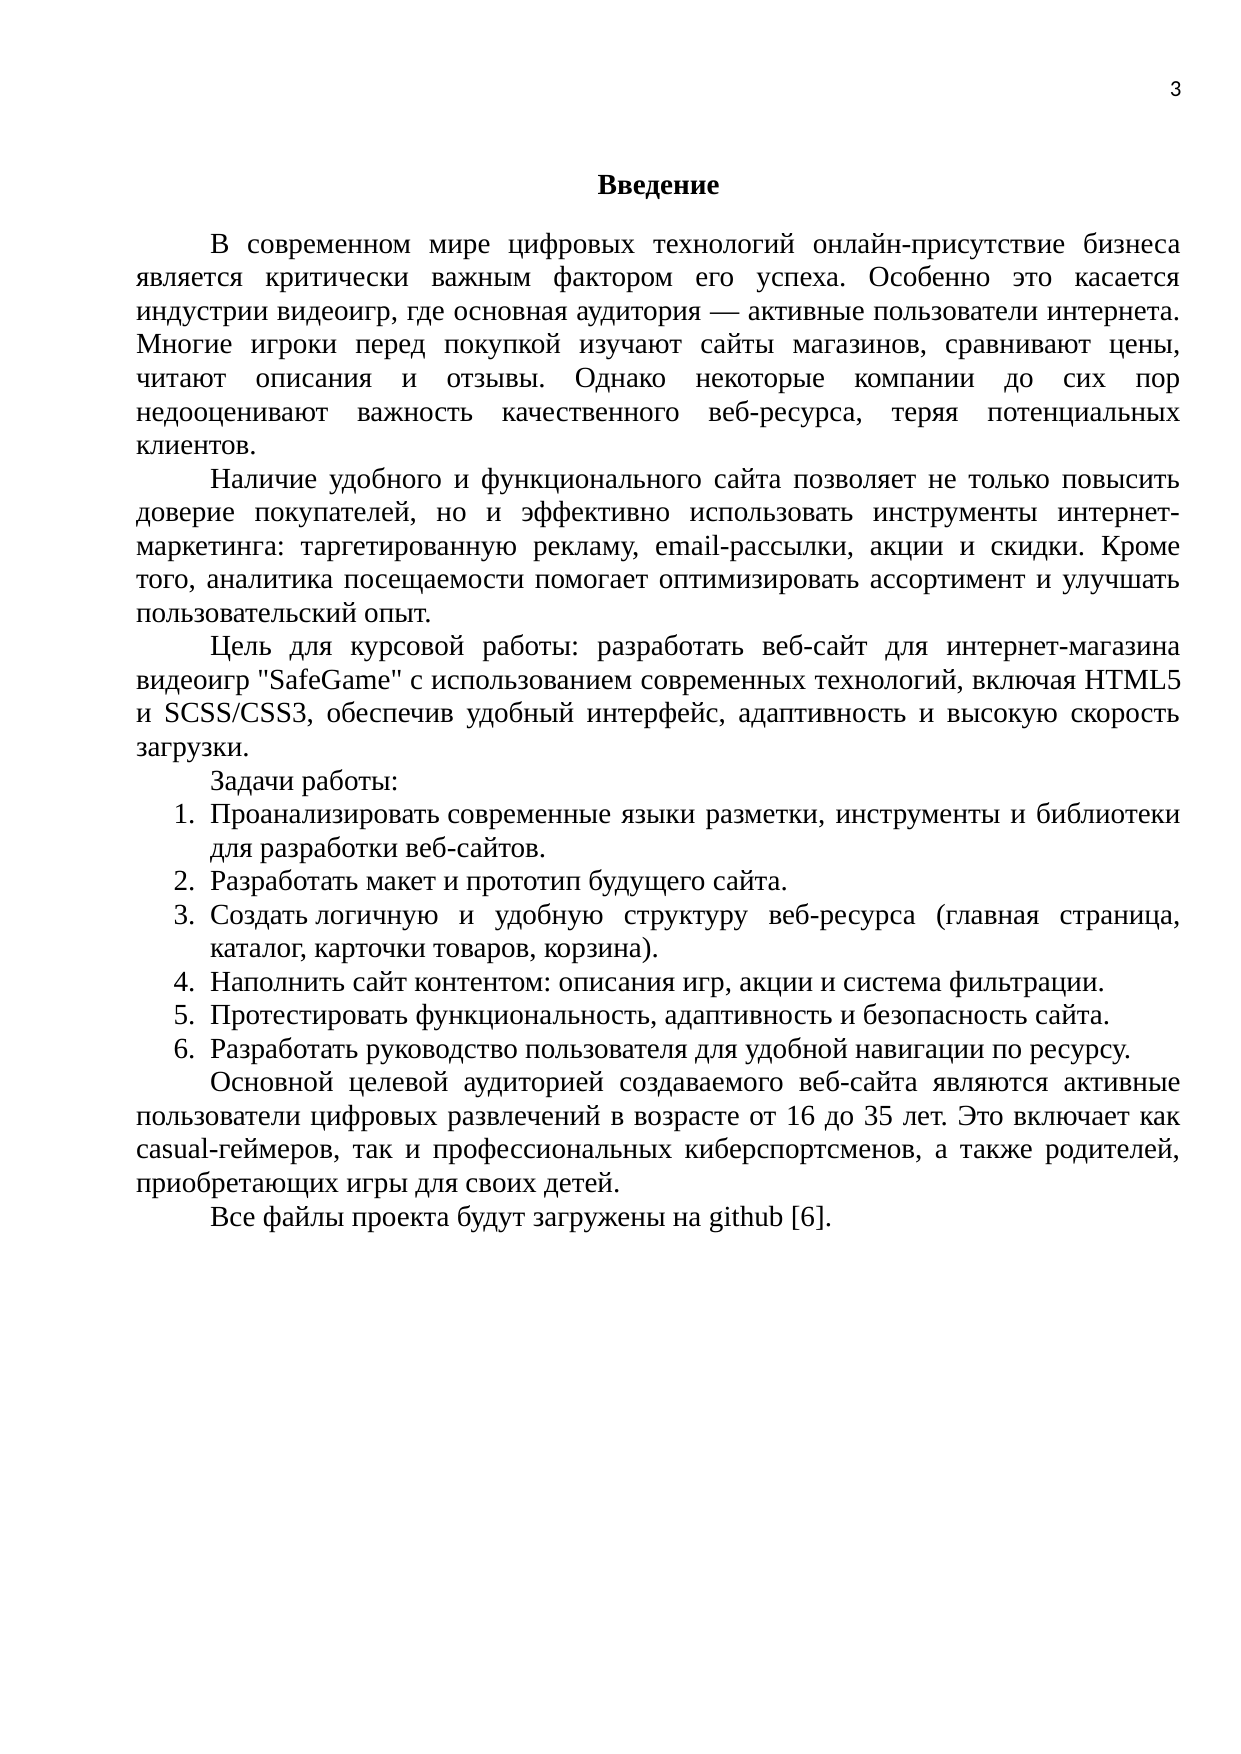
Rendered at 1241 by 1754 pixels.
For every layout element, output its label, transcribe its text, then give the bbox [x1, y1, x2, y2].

list Создать логичную и удобную структуру веб-ресурса (главная страница, каталог, карточки товаров, корзина). [173, 897, 1181, 964]
list Разработать макет и прототип будущего сайта. [173, 863, 1181, 897]
list Протестировать функциональность, адаптивность и безопасность сайта. [173, 997, 1181, 1031]
text Цель для курсовой работы: разработать веб-сайт для интернет-магазина видеоигр "SafeGame" с использованием современных технологий, включая HTML5 и SCSS/CSS3, обеспечив удобный интерфейс, адаптивность и высокую скорость загрузки. [136, 628, 1181, 763]
list Наполнить сайт контентом: описания игр, акции и система фильтрации. [173, 964, 1181, 997]
list Проанализировать современные языки разметки, инструменты и библиотеки для разработки веб-сайтов. [173, 796, 1181, 863]
text Все файлы проекта будут загружены на github [6]. [136, 1199, 1181, 1232]
text В современном мире цифровых технологий онлайн-присутствие бизнеса является критически важным фактором его успеха. Особенно это касается индустрии видеоигр, где основная аудитория — активные пользователи интернета. Многие игроки перед покупкой изучают сайты магазинов, сравнивают цены, читают описания и отзывы. Однако некоторые компании до сих пор недооценивают важность качественного веб-ресурса, теряя потенциальных клиентов. [136, 226, 1181, 461]
text Основной целевой аудиторией создаваемого веб-сайта являются активные пользователи цифровых развлечений в возрасте от 16 до 35 лет. Это включает как casual-геймеров, так и профессиональных киберспортсменов, а также родителей, приобретающих игры для своих детей. [136, 1064, 1181, 1199]
subtitle Введение [136, 167, 1181, 201]
text Задачи работы: [136, 763, 1181, 796]
text Наличие удобного и функционального сайта позволяет не только повысить доверие покупателей, но и эффективно использовать инструменты интернет-маркетинга: таргетированную рекламу, email-рассылки, акции и скидки. Кроме того, аналитика посещаемости помогает оптимизировать ассортимент и улучшать пользовательский опыт. [136, 461, 1181, 628]
list Разработать руководство пользователя для удобной навигации по ресурсу. [173, 1031, 1181, 1064]
